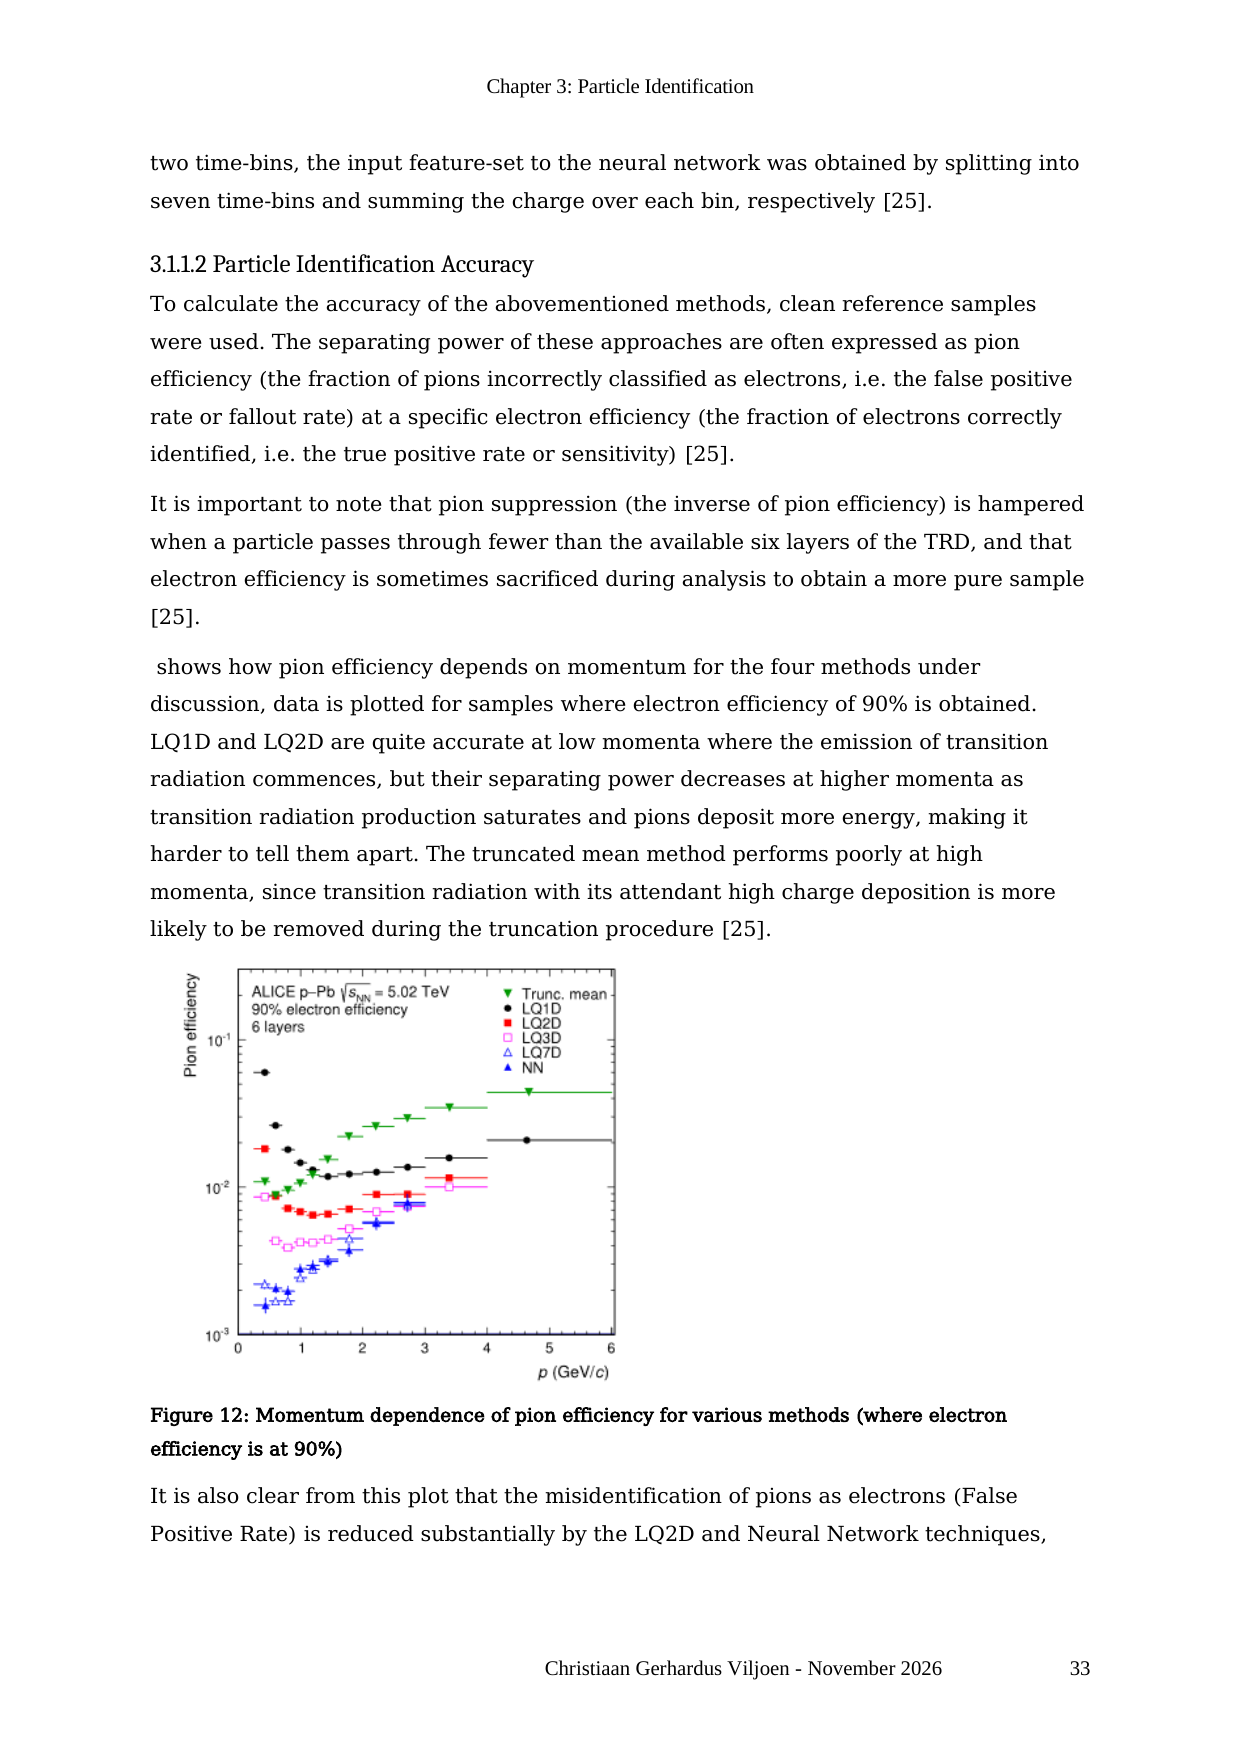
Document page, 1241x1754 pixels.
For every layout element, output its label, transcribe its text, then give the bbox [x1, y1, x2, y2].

picture [150, 953, 658, 1392]
text It is important to note that pion suppression (the inverse of pion efficiency) is hampered when a particle passes through fewer than the available six layers of the TRD, and that electron efficiency is sometimes sacrificed during analysis to obtain a more pure sample . [150, 491, 1090, 629]
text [150, 150, 1090, 212]
text To calculate the accuracy of the abovementioned methods, clean reference samples were used. The separating power of these approaches are often expressed as pion efficiency (the fraction of pions incorrectly classified as electrons, i.e. the false positive rate or fallout rate) at a specific electron efficiency (the fraction of electrons correctly identified, i.e. the true positive rate or sensitivity) . [150, 291, 1090, 466]
text Figure 12: Momentum dependence of pion efficiency for various methods (where electron efficiency is at 90%) [150, 1403, 1090, 1459]
text Figure 12 shows how pion efficiency depends on momentum for the four methods under discussion, data is plotted for samples where electron efficiency of 90% is obtained. LQ1D and LQ2D are quite accurate at low momenta where the emission of transition radiation commences, but their separating power decreases at higher momenta as transition radiation production saturates and pions deposit more energy, making it harder to tell them apart. The truncated mean method performs poorly at high momenta, since transition radiation with its attendant high charge deposition is more likely to be removed during the truncation procedure . [150, 654, 1090, 941]
subtitle Particle Identification Accuracy [150, 250, 1090, 279]
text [150, 1483, 1090, 1546]
